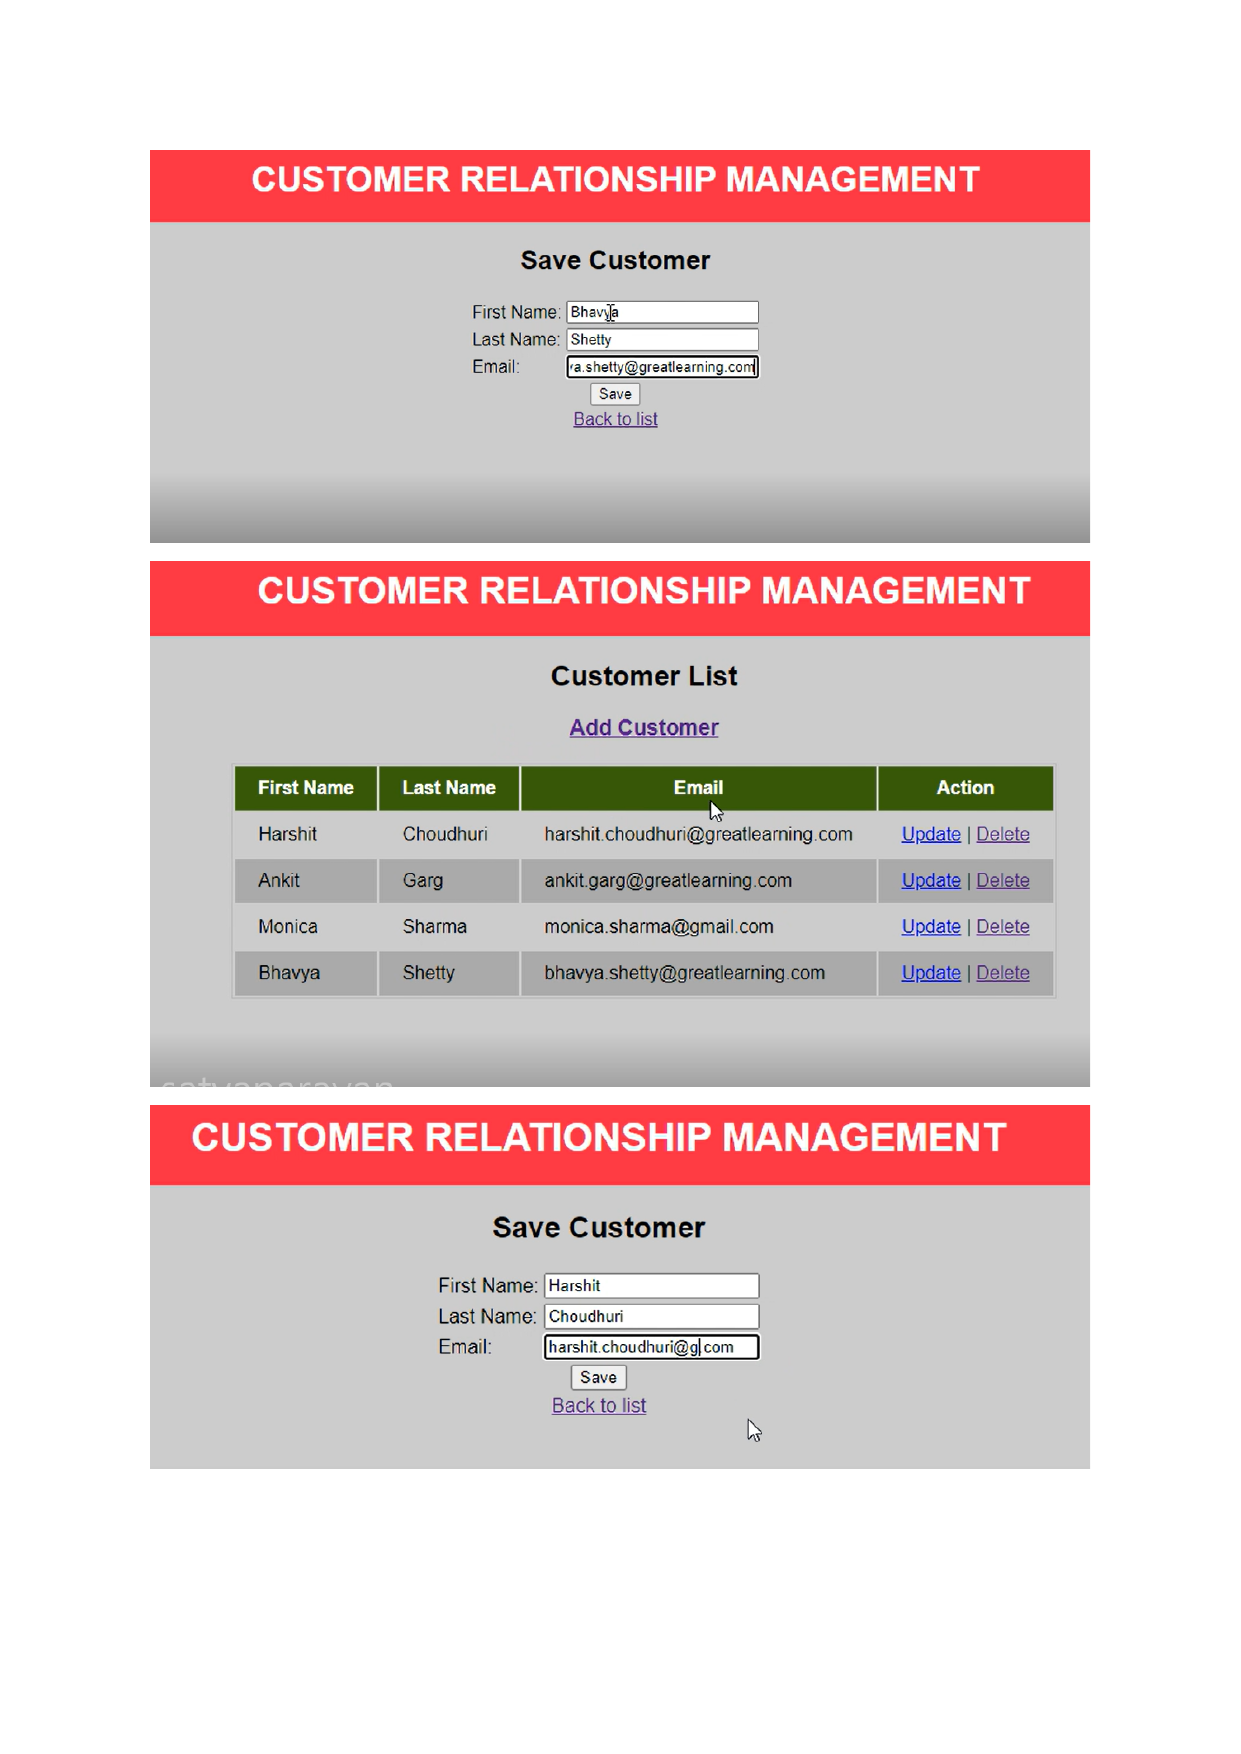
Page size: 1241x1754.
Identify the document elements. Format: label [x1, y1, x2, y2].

picture [150, 150, 1091, 543]
picture [150, 1105, 1091, 1469]
picture [150, 561, 1091, 1087]
